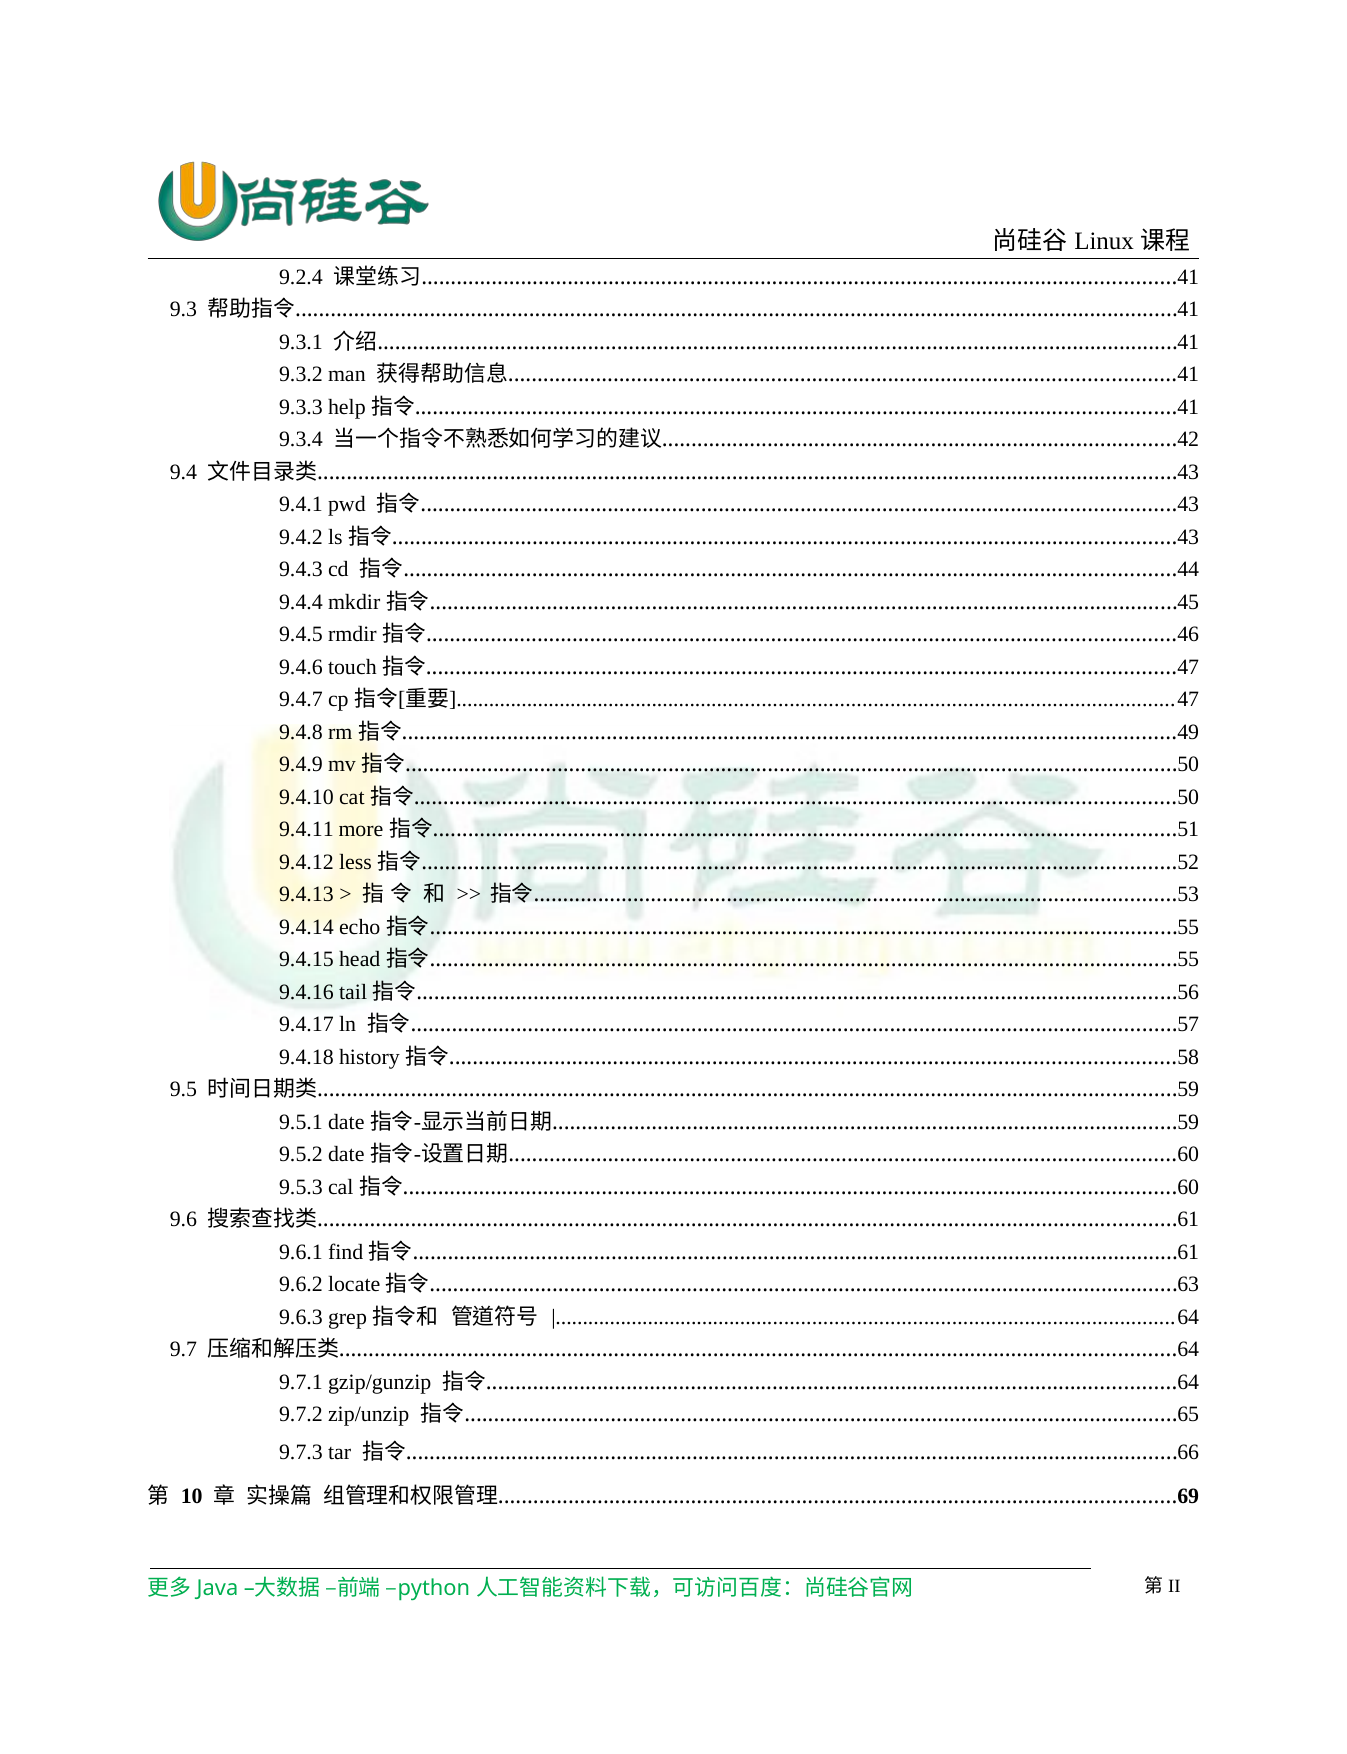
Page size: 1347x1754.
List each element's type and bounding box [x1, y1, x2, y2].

picture [393, 1015, 404, 1020]
picture [169, 724, 1131, 1020]
picture [147, 153, 436, 249]
